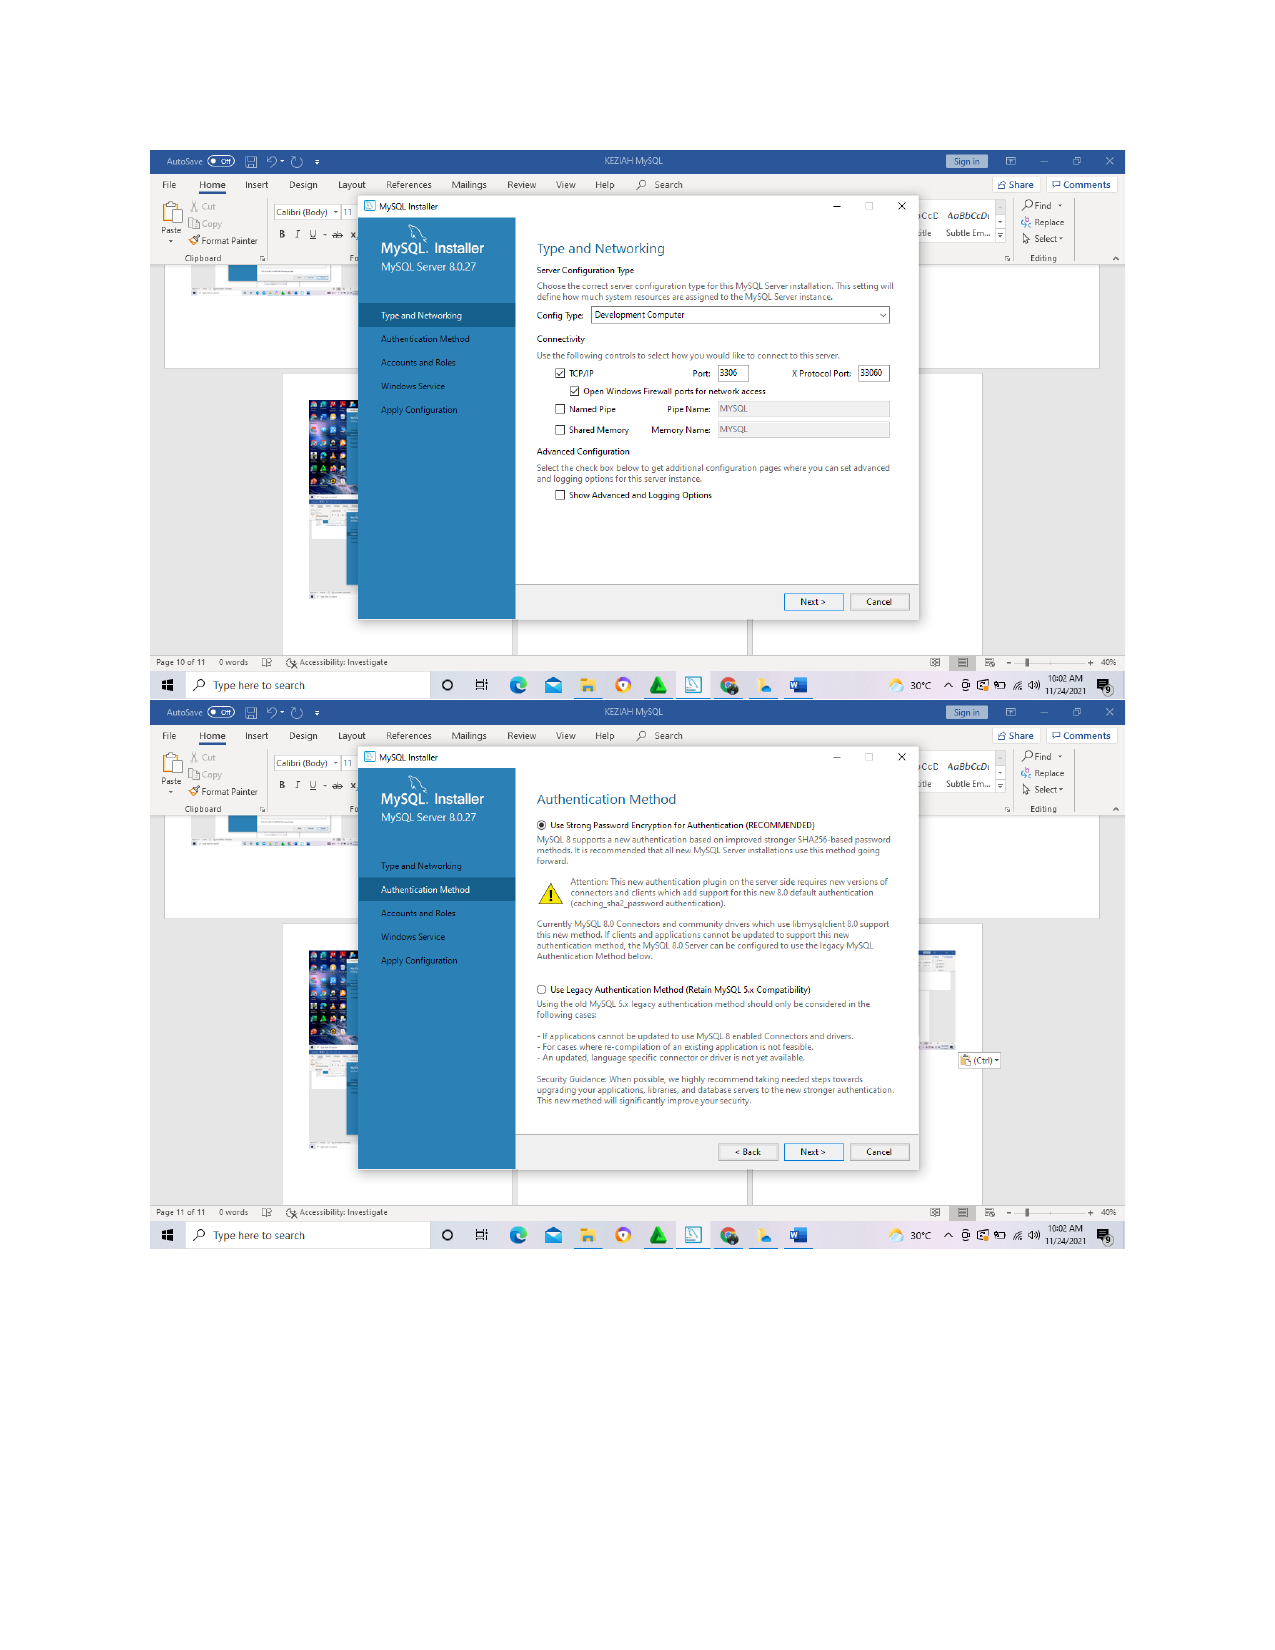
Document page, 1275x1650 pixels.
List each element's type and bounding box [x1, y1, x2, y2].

picture [150, 700, 1125, 1249]
picture [150, 150, 1125, 699]
